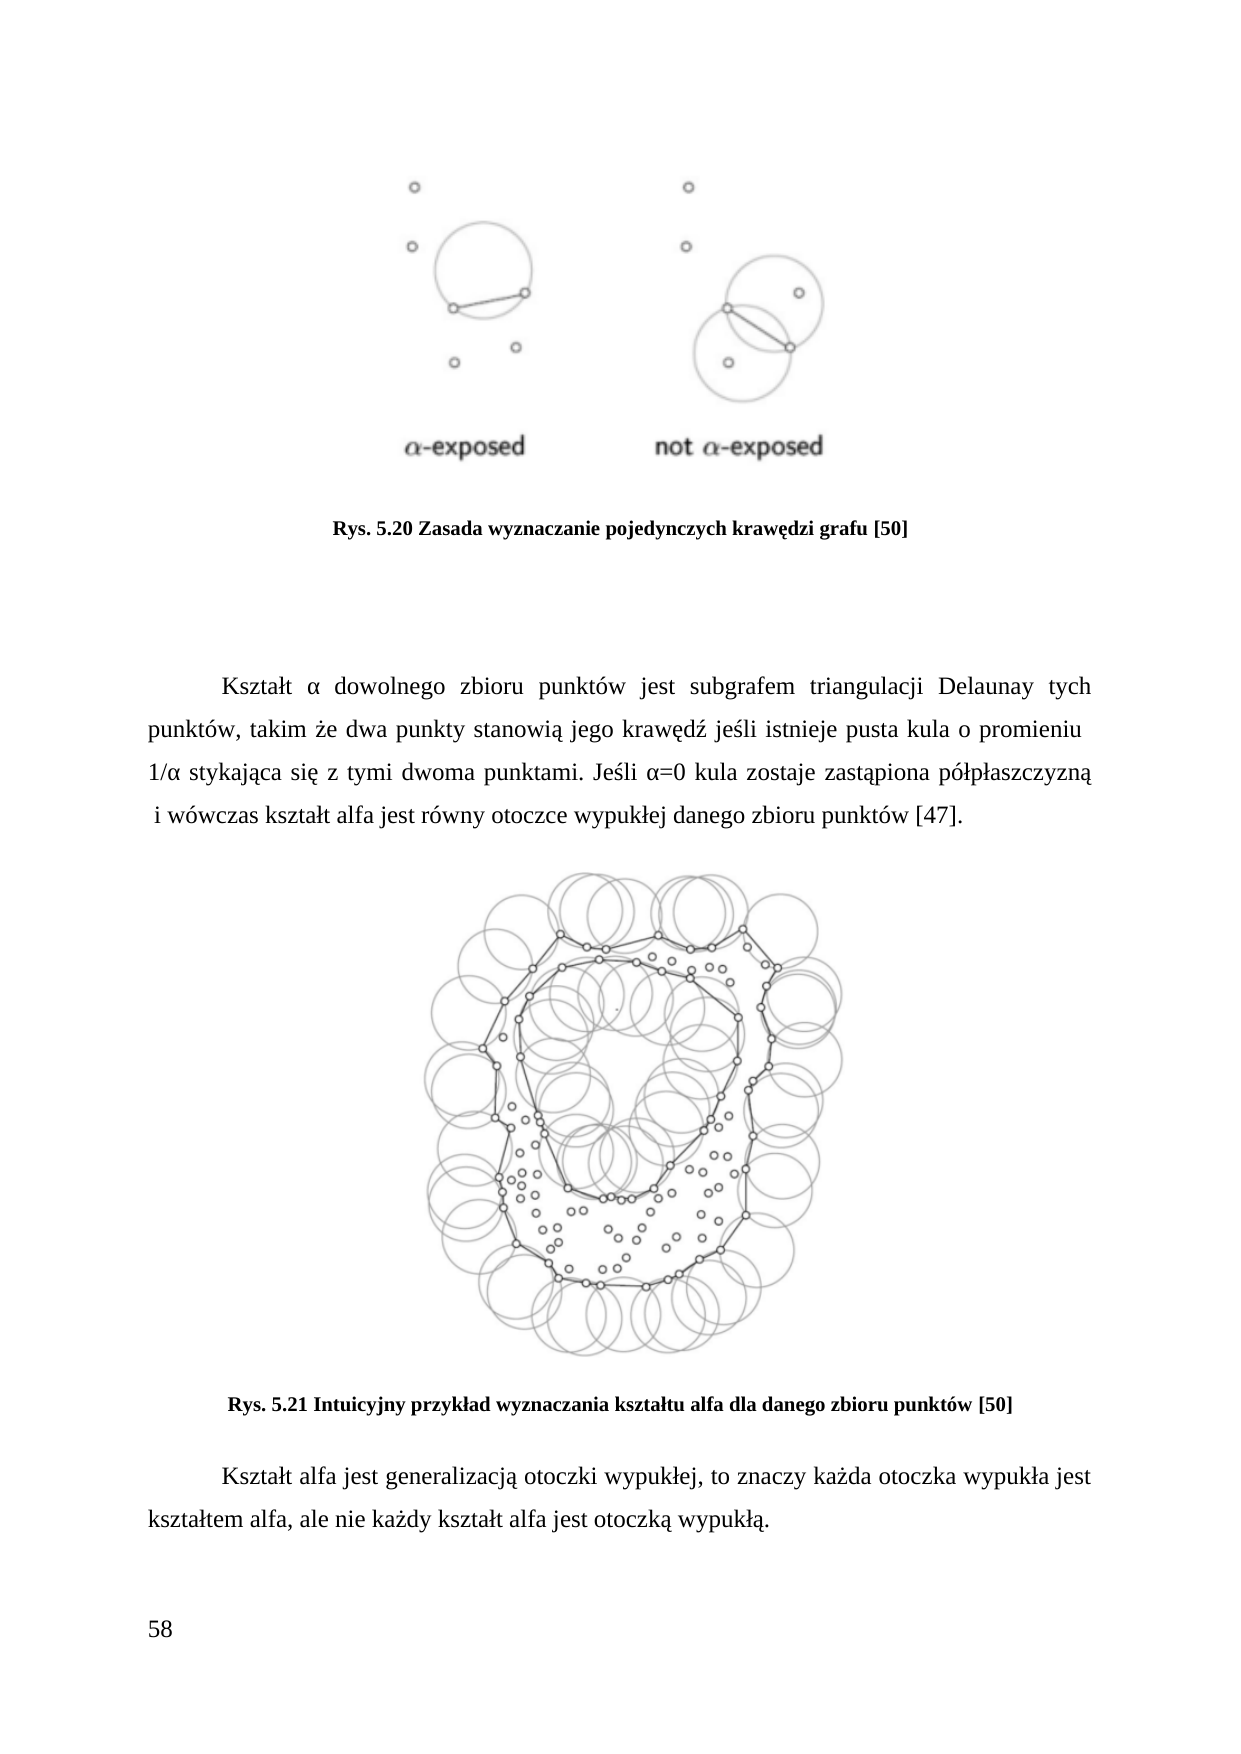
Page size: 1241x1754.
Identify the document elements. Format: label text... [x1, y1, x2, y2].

text Kształt α dowolnego zbioru punktów jest subgrafem triangulacji Delaunay tych punktów, takim że dwa punkty stanowią jego krawędź jeśli istnieje pusta kula o promieniu 1/α stykająca się z tymi dwoma punktami. Jeśli α=0 kula zostaje zastąpiona półpłaszczyzną i wówczas kształt alfa jest równy otoczce wypukłej danego zbioru punktów [47]. [148, 671, 1092, 829]
picture [300, 147, 941, 502]
picture [383, 843, 857, 1378]
text Kształt alfa jest generalizacją otoczki wypukłej, to znaczy każda otoczka wypukła jest kształtem alfa, ale nie każdy kształt alfa jest otoczką wypukłą. [148, 1461, 1092, 1533]
